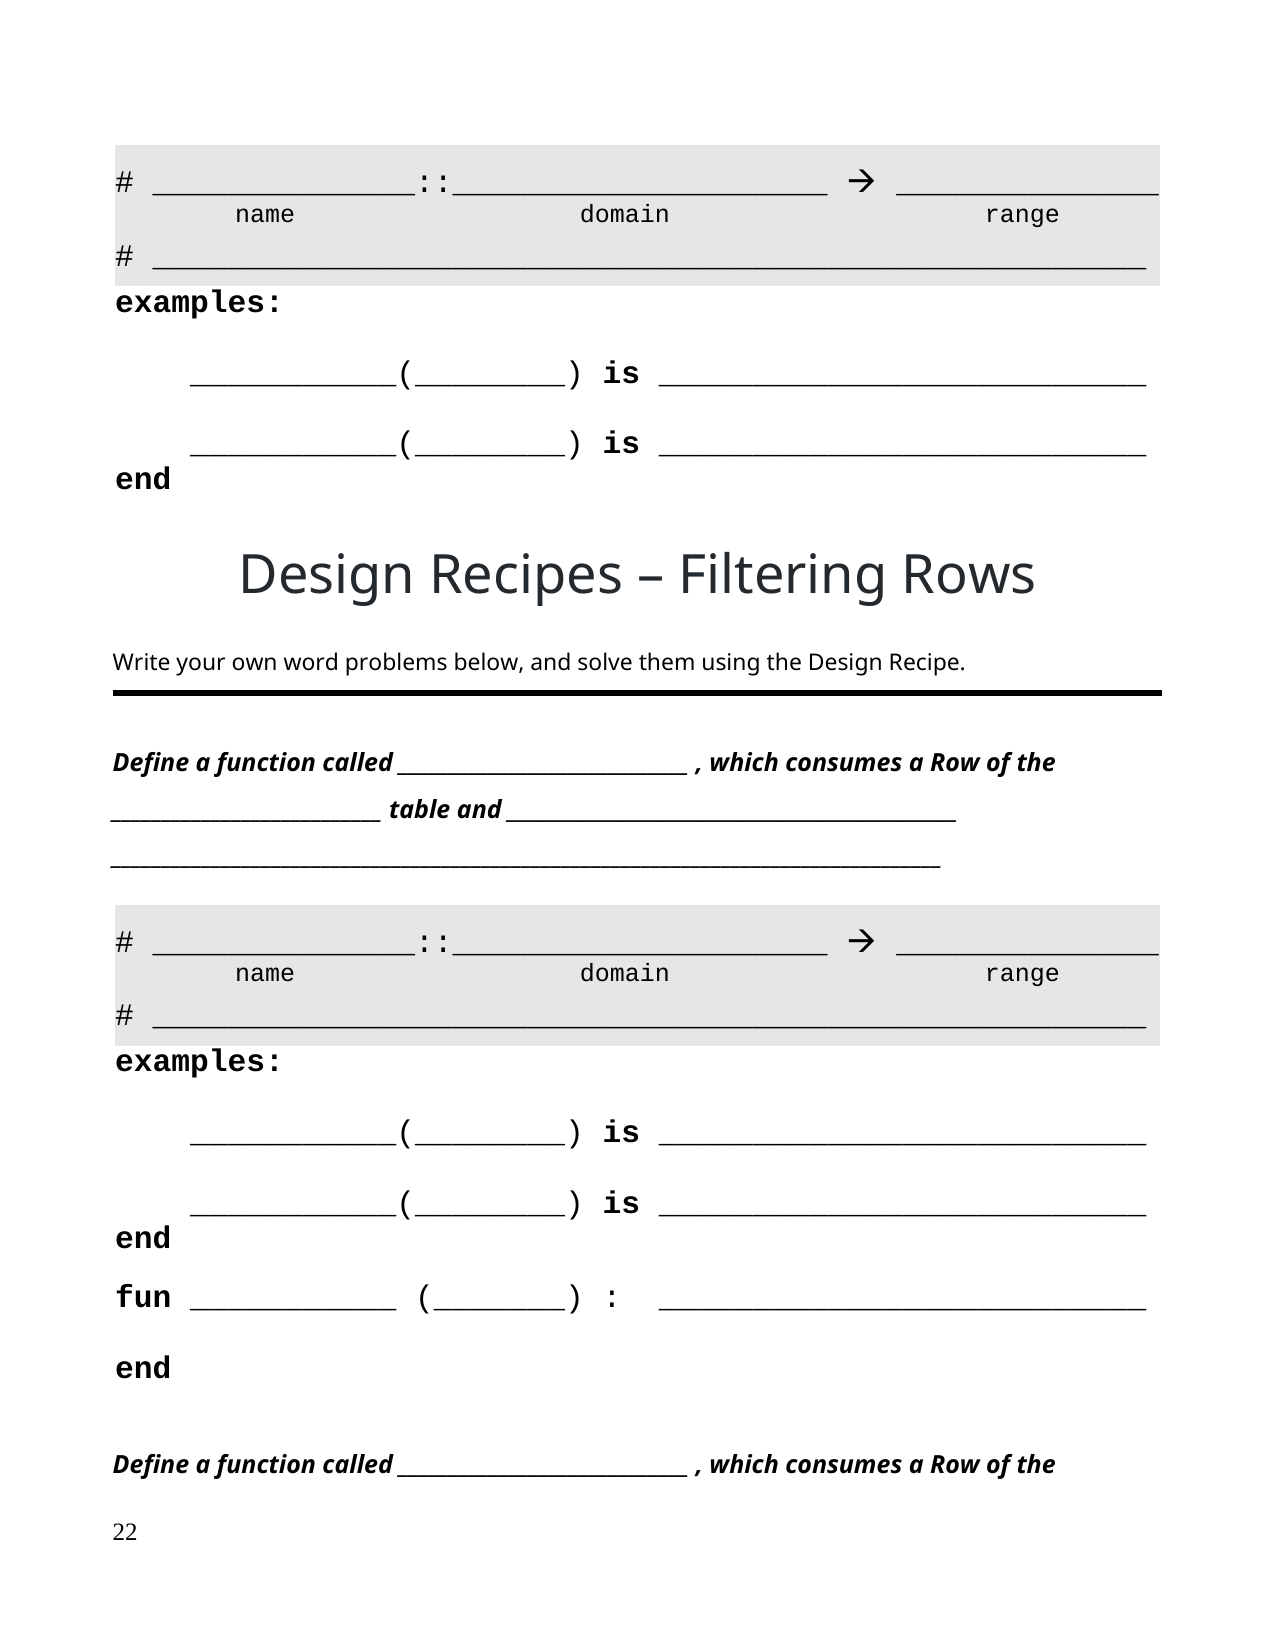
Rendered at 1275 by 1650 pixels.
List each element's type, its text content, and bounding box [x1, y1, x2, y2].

table_cell examples: ___________(________) is __________________________ ___________(________) is __________________________ end [115, 286, 1158, 499]
table_header # ______________::____________________ ______________ name domain range # _____________________________________________________ [115, 145, 1160, 286]
table_cell fun ___________ (_______) : __________________________ end [115, 1258, 1158, 1388]
subtitle Design Recipes – Filtering Rows [112, 112, 1162, 609]
table_cell examples: ___________(________) is __________________________ ___________(________) is __________________________ end [115, 1046, 1158, 1258]
text Define a function called _____________________________ , which consumes a Row of the [112, 1439, 1162, 1481]
text ___________________________________________________________________________________ [112, 829, 1162, 872]
text Define a function called _____________________________ , which consumes a Row of the [112, 736, 1162, 779]
text Write your own word problems below, and solve them using the Design Recipe. [112, 646, 1162, 677]
table_header # ______________::____________________ ______________ name domain range # _____________________________________________________ [115, 905, 1160, 1046]
text ___________________________ table and _____________________________________________ [112, 783, 1162, 825]
